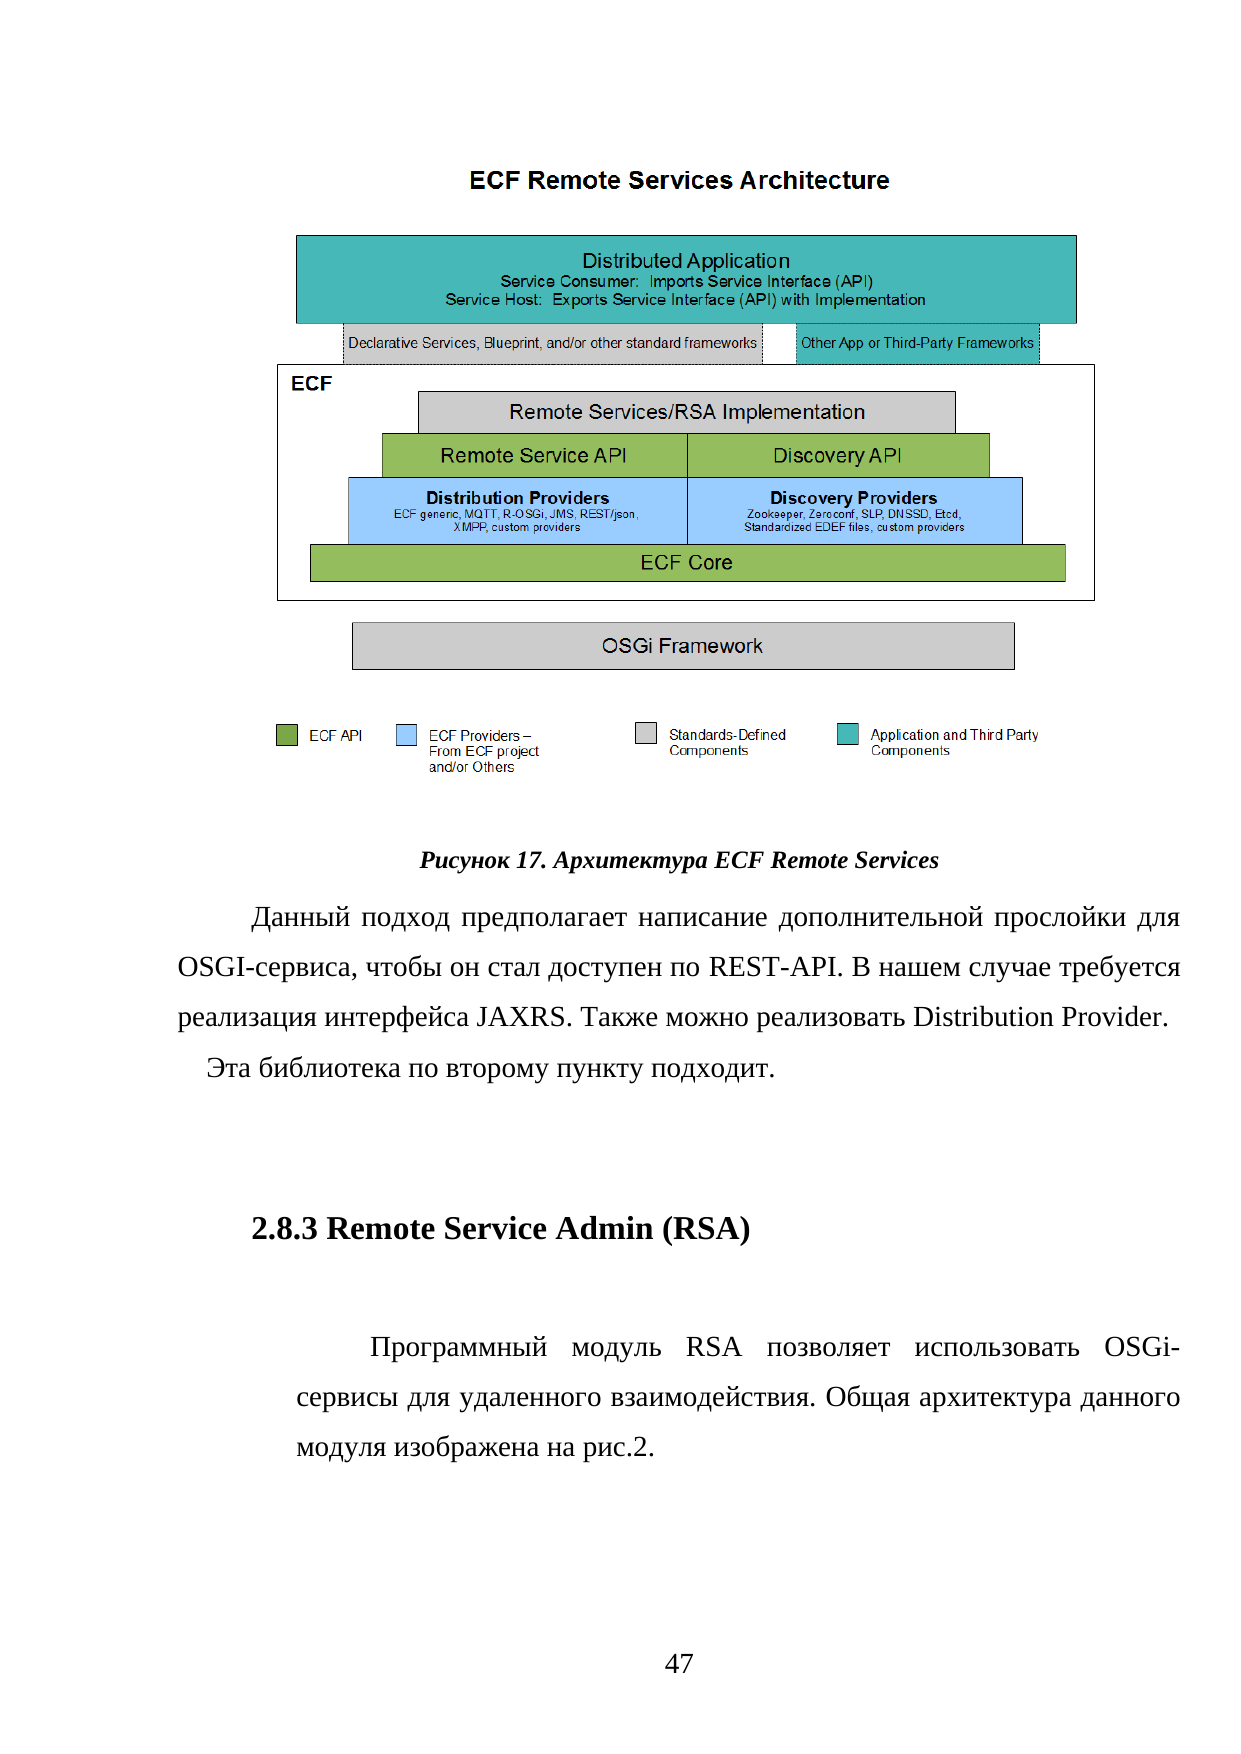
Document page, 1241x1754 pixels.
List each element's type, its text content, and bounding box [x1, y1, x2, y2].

text Программный модуль RSA позволяет использовать OSGi-сервисы для удаленного взаимодействия. Общая архитектура данного модуля изображена на рис.2. [296, 1329, 1181, 1463]
subtitle Remote Service Admin (RSA) [251, 1209, 1181, 1247]
text Рисунок 17. Архитектура ECF Remote Services [177, 845, 1181, 874]
text Эта библиотека по второму пункту подходит. [206, 1050, 1181, 1083]
text Данный подход предполагает написание дополнительной прослойки для OSGI-сервиса, чтобы он стал доступен по REST-API. В нашем случае требуется реализация интерфейса JAXRS. Также можно реализовать Distribution Provider. [177, 899, 1181, 1033]
picture [217, 118, 1141, 808]
